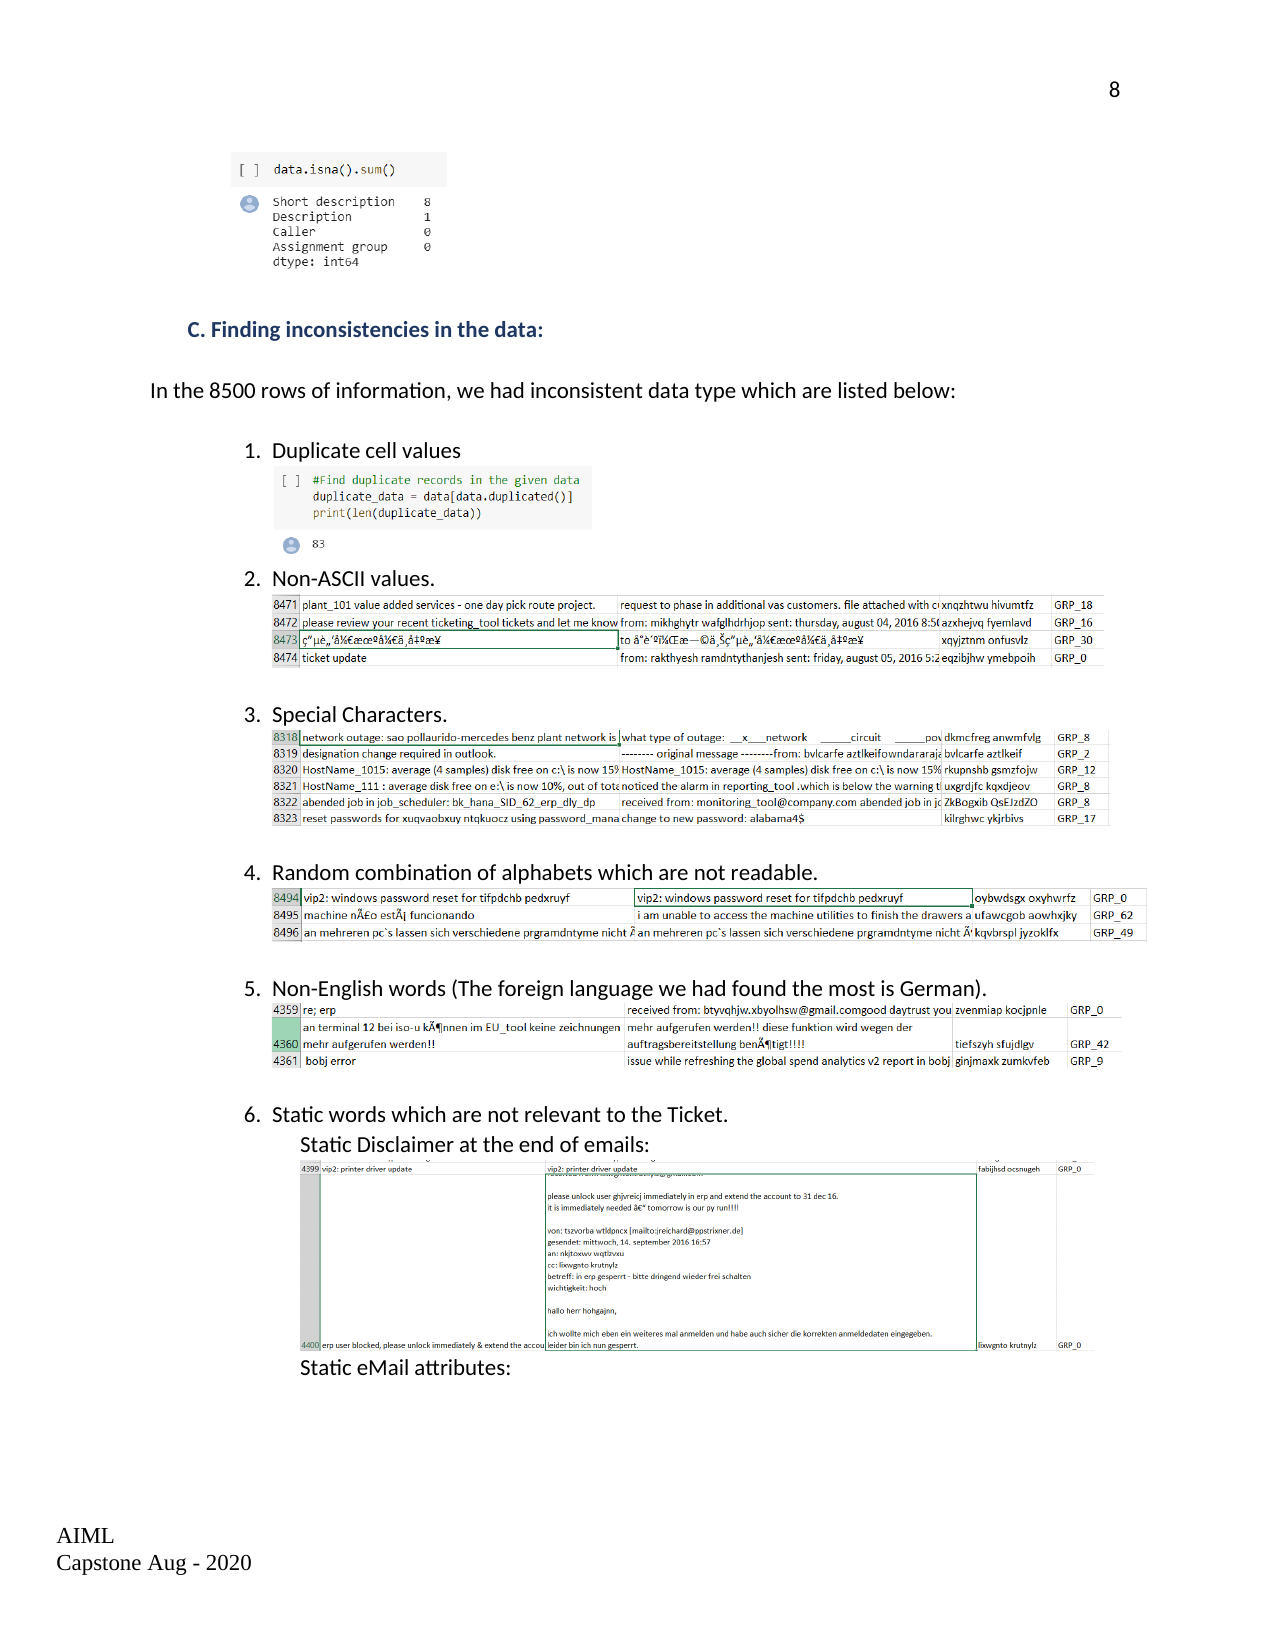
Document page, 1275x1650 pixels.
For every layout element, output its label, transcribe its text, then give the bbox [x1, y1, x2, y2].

picture [271, 1003, 1122, 1068]
subtitle C. Finding inconsistencies in the data: [187, 316, 1120, 343]
text Static eMail attributes: [300, 1353, 1125, 1381]
picture [300, 1160, 1094, 1351]
list Static words which are not relevant to the Ticket. [244, 1100, 1125, 1128]
list Duplicate cell values [244, 437, 1125, 465]
text In the 8500 rows of information, we had inconsistent data type which are listed below: [150, 376, 1125, 404]
picture [271, 888, 1147, 942]
picture [271, 594, 1105, 668]
text Static Disclaimer at the end of emails: [300, 1130, 1125, 1158]
picture [271, 466, 592, 562]
list Special Characters. [244, 700, 1125, 728]
list Non-English words (The foreign language we had found the most is German). [244, 974, 1125, 1002]
list Random combination of alphabets which are not readable. [244, 858, 1125, 886]
picture [271, 730, 1111, 826]
picture [225, 150, 447, 279]
